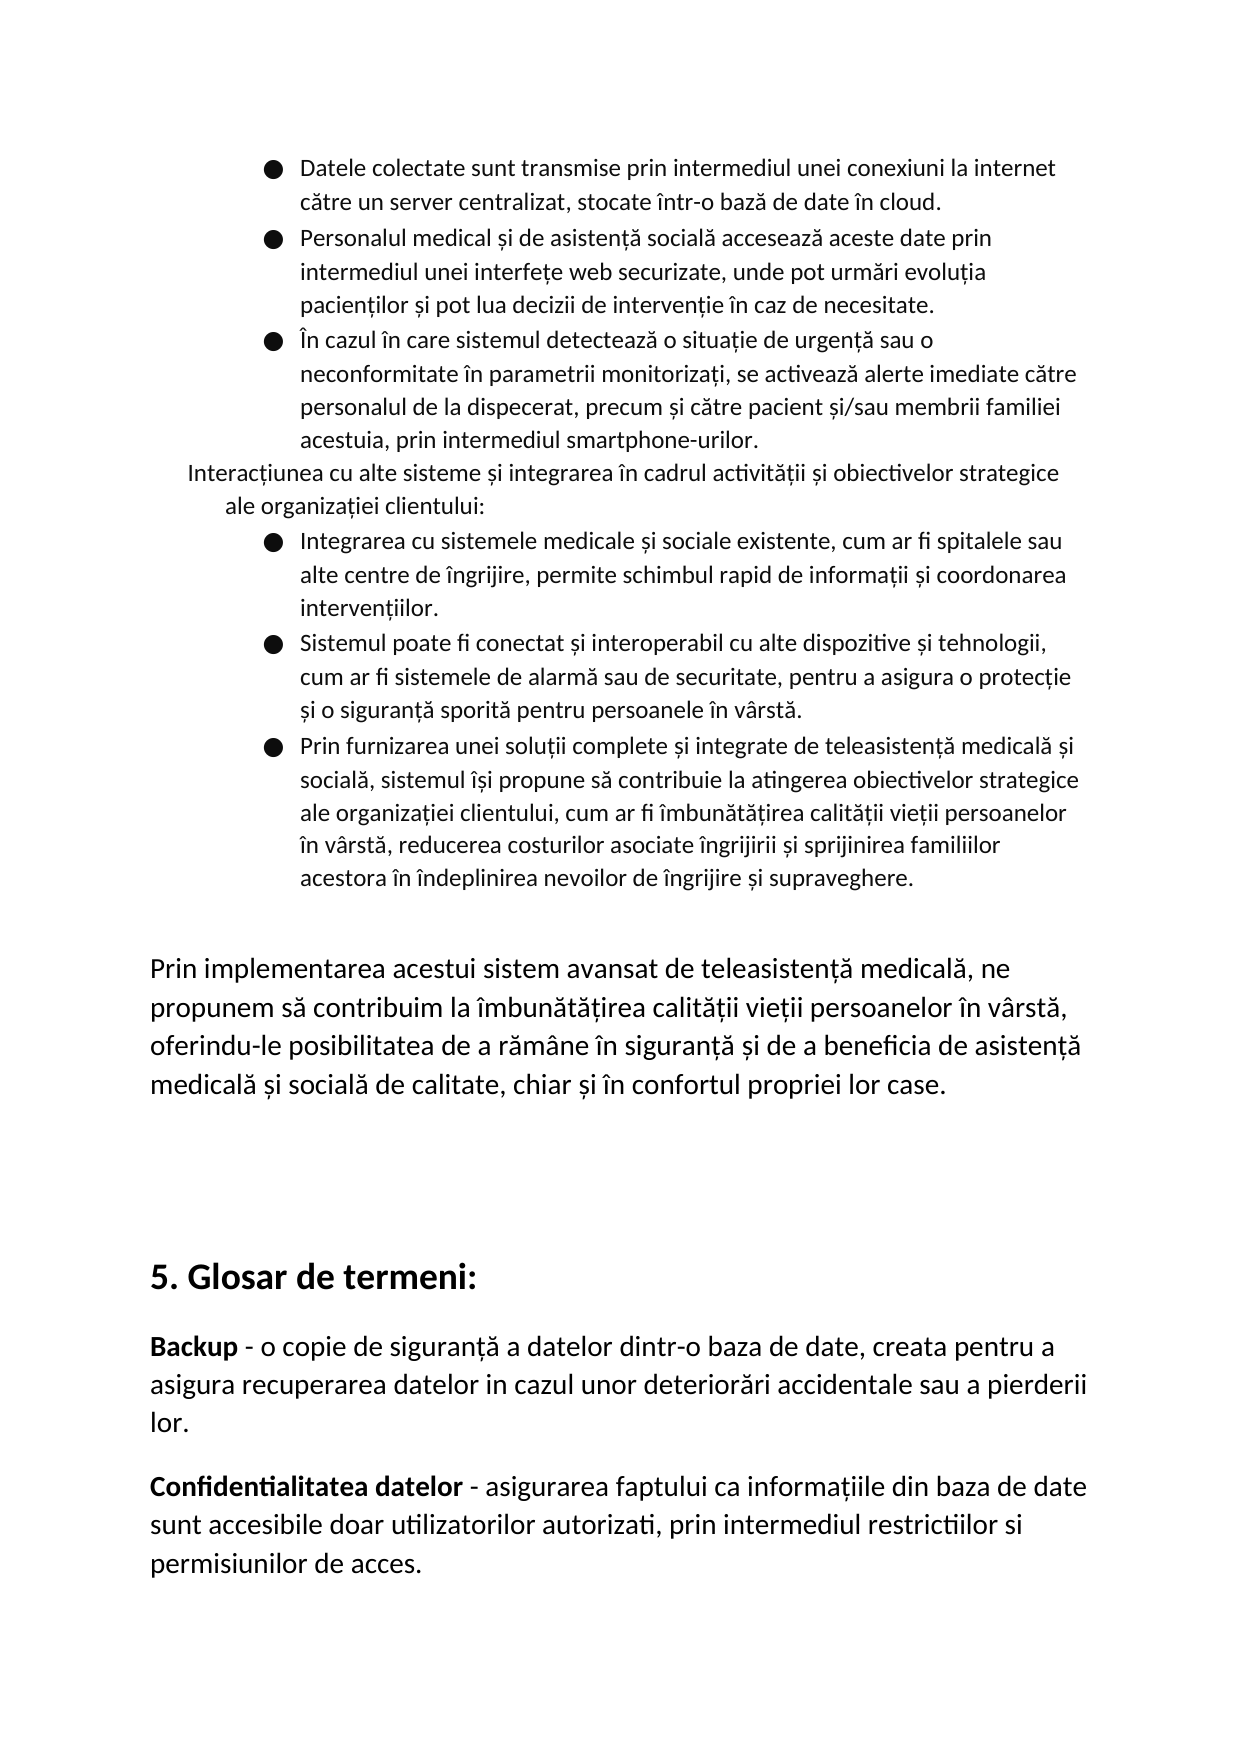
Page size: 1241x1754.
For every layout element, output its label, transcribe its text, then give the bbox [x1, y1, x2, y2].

text Prin implementarea acestui sistem avansat de teleasistență medicală, ne propunem să contribuim la îmbunătățirea calității vieții persoanelor în vârstă, oferindu-le posibilitatea de a rămâne în siguranță și de a beneficia de asistență medicală și socială de calitate, chiar și în confortul propriei lor case. [150, 951, 1090, 1101]
list Prin furnizarea unei soluții complete și integrate de teleasistență medicală și socială, sistemul își propune să contribuie la atingerea obiectivelor strategice ale organizației clientului, cum ar fi îmbunătățirea calității vieții persoanelor în vârstă, reducerea costurilor asociate îngrijirii și sprijinirea familiilor acestora în îndeplinirea nevoilor de îngrijire și supraveghere. [262, 727, 1090, 893]
list Interacțiunea cu alte sisteme și integrarea în cadrul activității și obiectivelor strategice ale organizației clientului: [187, 457, 1090, 520]
text Backup - o copie de siguranță a datelor dintr-o baza de date, creata pentru a asigura recuperarea datelor in cazul unor deteriorări accidentale sau a pierderii lor. [150, 1328, 1090, 1440]
text 5. Glosar de termeni: [150, 1253, 1090, 1299]
list Personalul medical și de asistență socială accesează aceste date prin intermediul unei interfețe web securizate, unde pot urmări evoluția pacienților și pot lua decizii de intervenție în caz de necesitate. [262, 219, 1090, 319]
list În cazul în care sistemul detectează o situație de urgență sau o neconformitate în parametrii monitorizați, se activează alerte imediate către personalul de la dispecerat, precum și către pacient și/sau membrii familiei acestuia, prin intermediul smartphone-urilor. [262, 322, 1090, 454]
text Confidentialitatea datelor - asigurarea faptului ca informațiile din baza de date sunt accesibile doar utilizatorilor autorizati, prin intermediul restrictiilor si permisiunilor de acces. [150, 1468, 1090, 1581]
list Datele colectate sunt transmise prin intermediul unei conexiuni la internet către un server centralizat, stocate într-o bază de date în cloud. [262, 150, 1090, 217]
list Sistemul poate fi conectat și interoperabil cu alte dispozitive și tehnologii, cum ar fi sistemele de alarmă sau de securitate, pentru a asigura o protecție și o siguranță sporită pentru persoanele în vârstă. [262, 625, 1090, 725]
